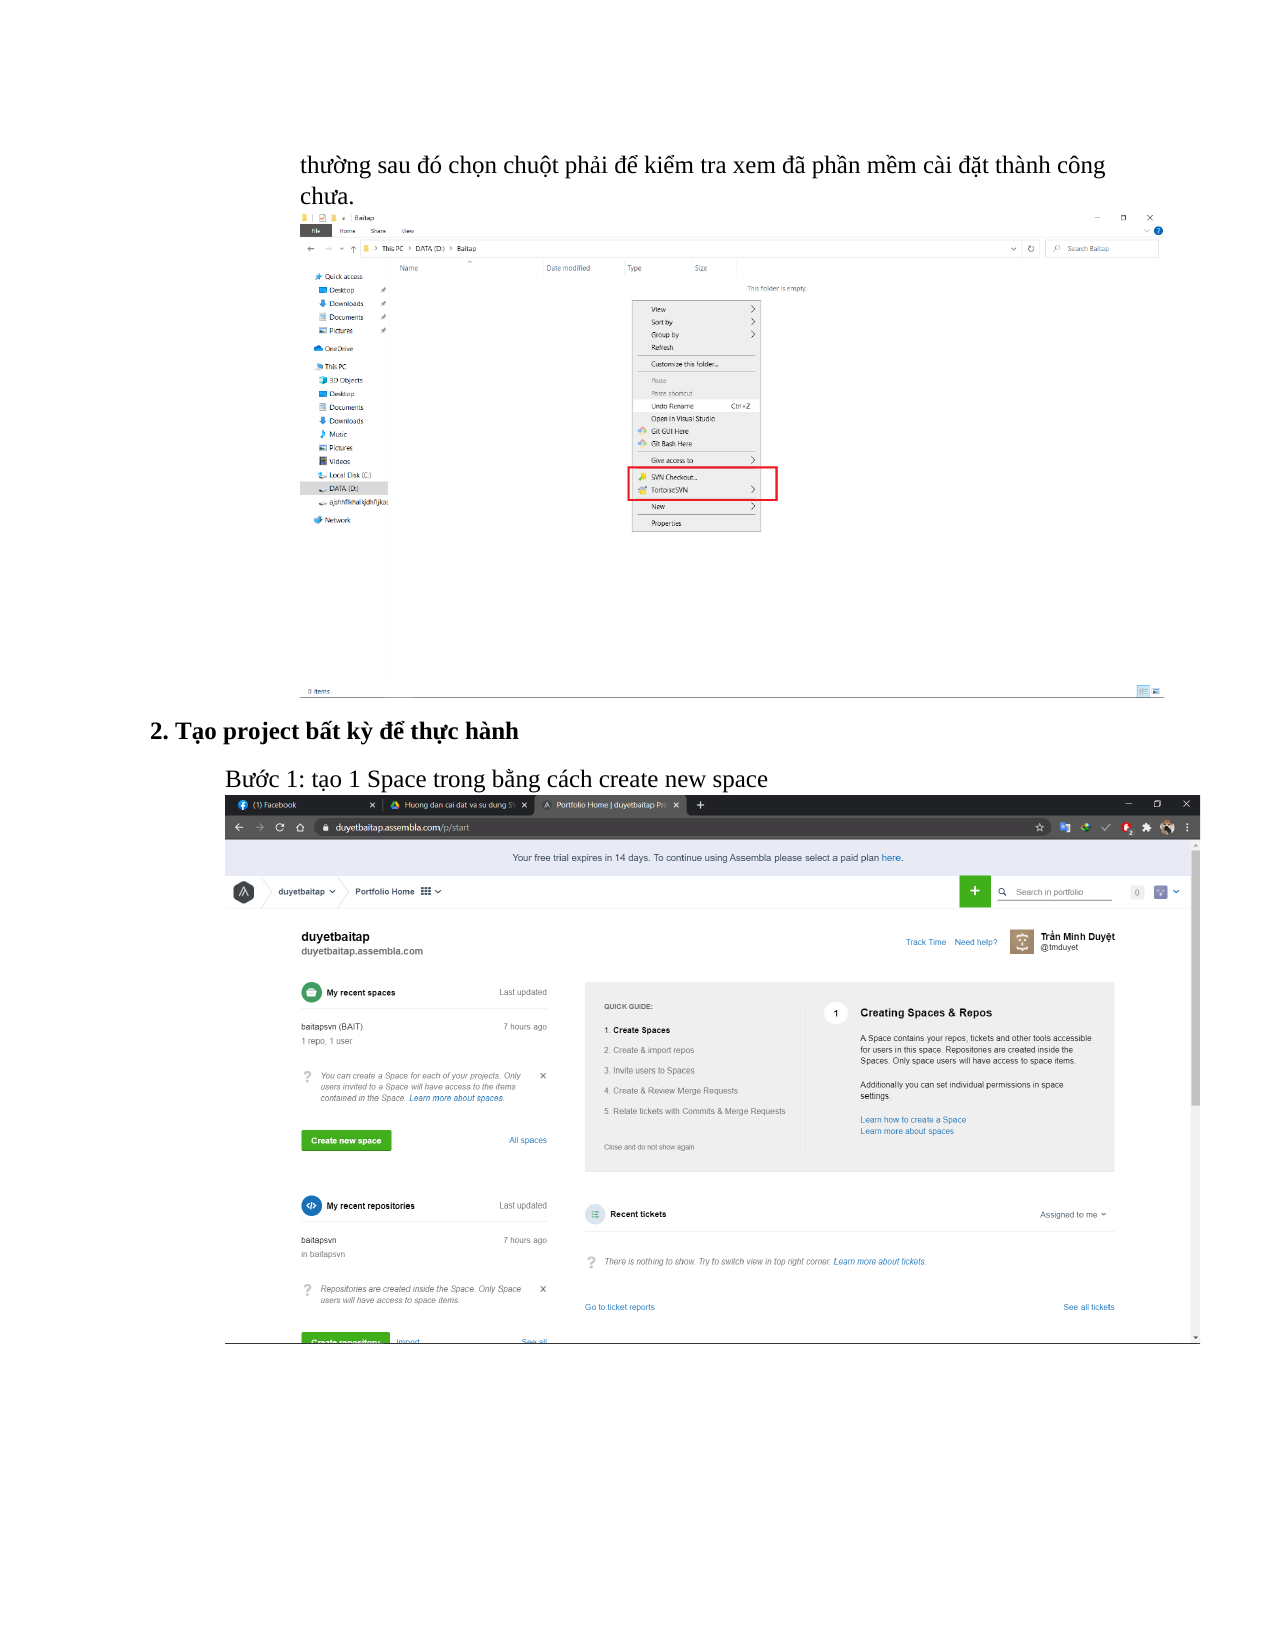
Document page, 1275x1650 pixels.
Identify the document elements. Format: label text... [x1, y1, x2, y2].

picture [300, 212, 1164, 698]
list thường sau đó chọn chuột phải để kiểm tra xem đã phần mềm cài đặt thành công chưa. [300, 150, 1125, 212]
text 2. Tạo project bất kỳ để thực hành [150, 716, 1125, 745]
picture [225, 795, 1200, 1344]
list Bước 1: tạo 1 Space trong bằng cách create new space [225, 764, 1125, 793]
